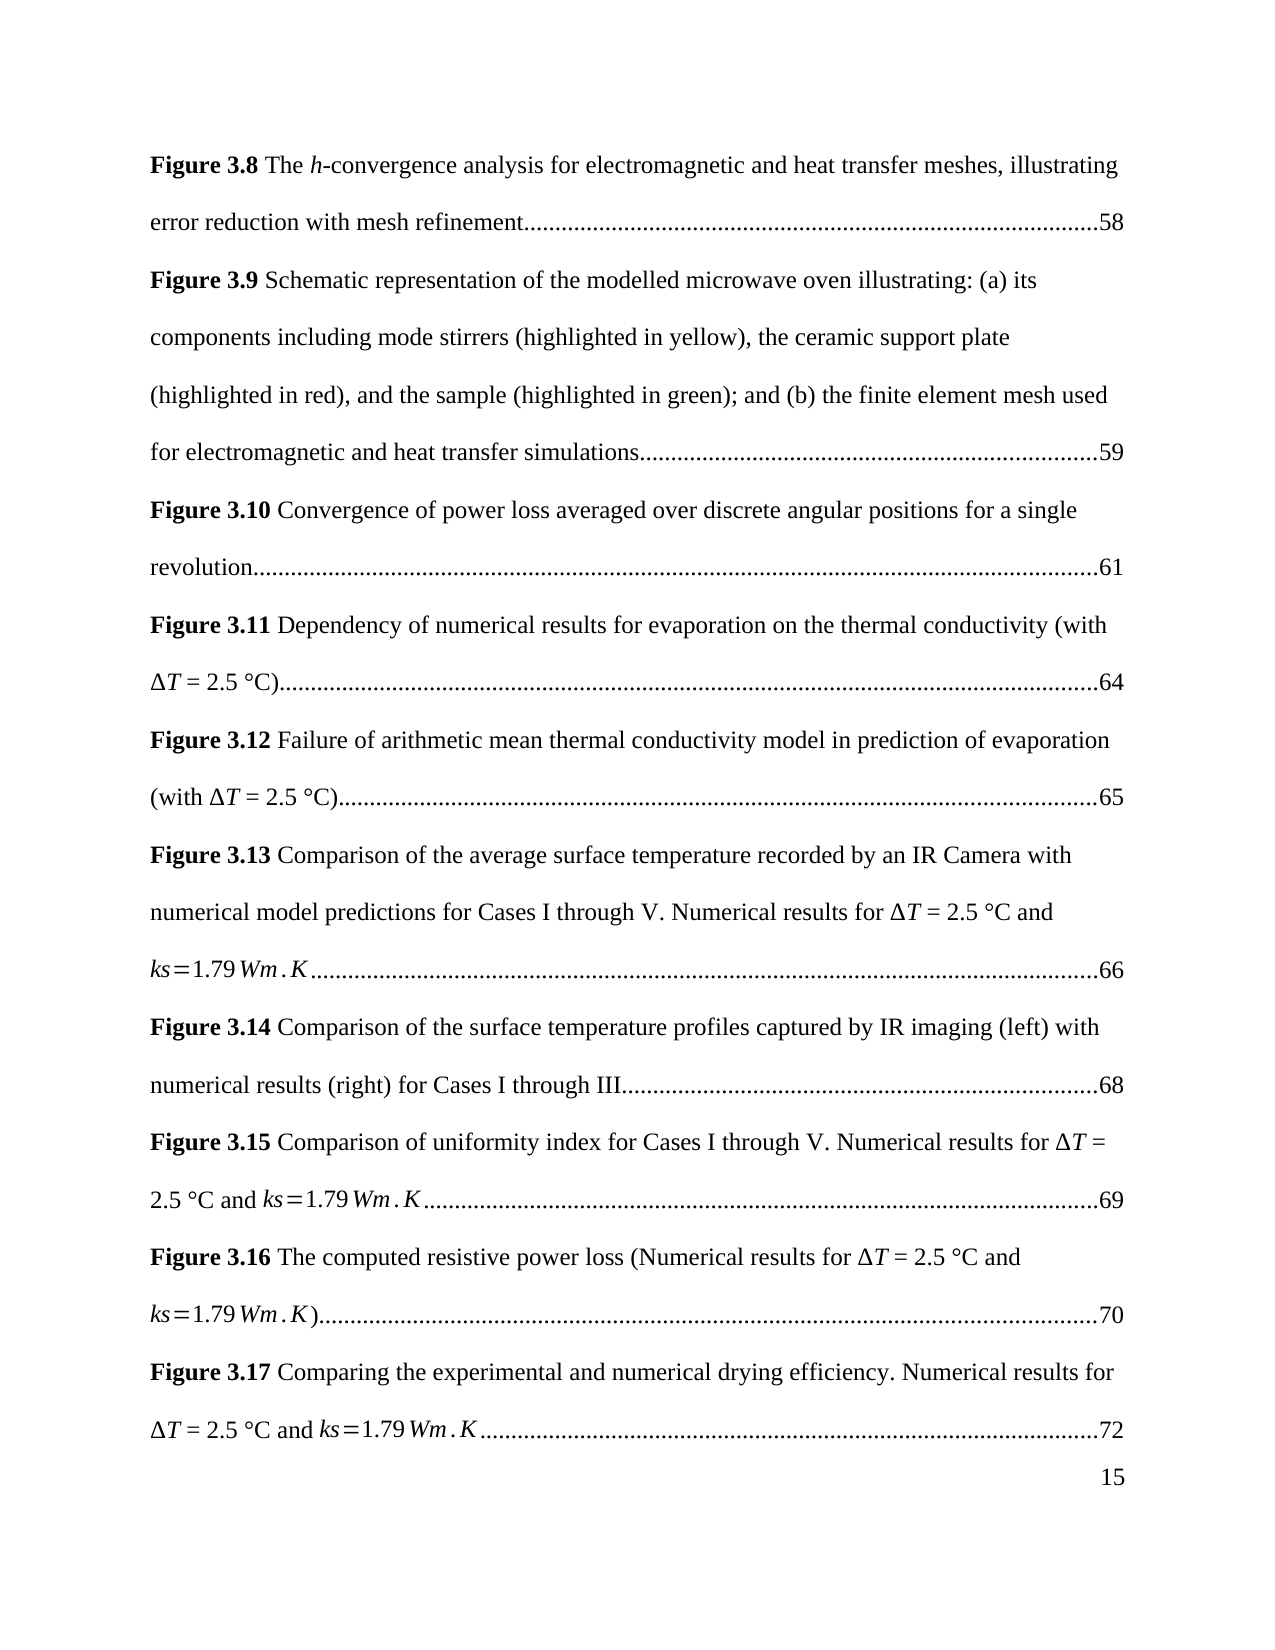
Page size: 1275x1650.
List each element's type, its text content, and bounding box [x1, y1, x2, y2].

text Figure ‎3.16 The computed resistive power loss (Numerical results for ΔT = 2.5 °C and ). 70 [150, 1242, 1125, 1329]
text Figure ‎3.10 Convergence of power loss averaged over discrete angular positions for a single revolution. 61 [150, 495, 1125, 581]
text Figure ‎3.8 The h-convergence analysis for electromagnetic and heat transfer meshes, illustrating error reduction with mesh refinement. 58 [150, 150, 1125, 236]
text Figure ‎3.14 Comparison of the surface temperature profiles captured by IR imaging (left) with numerical results (right) for Cases I through III. 68 [150, 1012, 1125, 1099]
text Figure ‎3.12 Failure of arithmetic mean thermal conductivity model in prediction of evaporation (with ΔT = 2.5 °C). 65 [150, 725, 1125, 811]
text Figure ‎3.13 Comparison of the average surface temperature recorded by an IR Camera with numerical model predictions for Cases I through V. Numerical results for ΔT = 2.5 °C and . 66 [150, 840, 1125, 984]
text Figure ‎3.15 Comparison of uniformity index for Cases I through V. Numerical results for ΔT = 2.5 °C and . 69 [150, 1127, 1125, 1214]
text Figure ‎3.17 Comparing the experimental and numerical drying efficiency. Numerical results for ΔT = 2.5 °C and . 72 [150, 1357, 1125, 1444]
text Figure ‎3.11 Dependency of numerical results for evaporation on the thermal conductivity (with ΔT = 2.5 °C). 64 [150, 610, 1125, 696]
text Figure ‎3.9 Schematic representation of the modelled microwave oven illustrating: (a) its components including mode stirrers (highlighted in yellow), the ceramic support plate (highlighted in red), and the sample (highlighted in green); and (b) the finite element mesh used for electromagnetic and heat transfer simulations. 59 [150, 265, 1125, 466]
